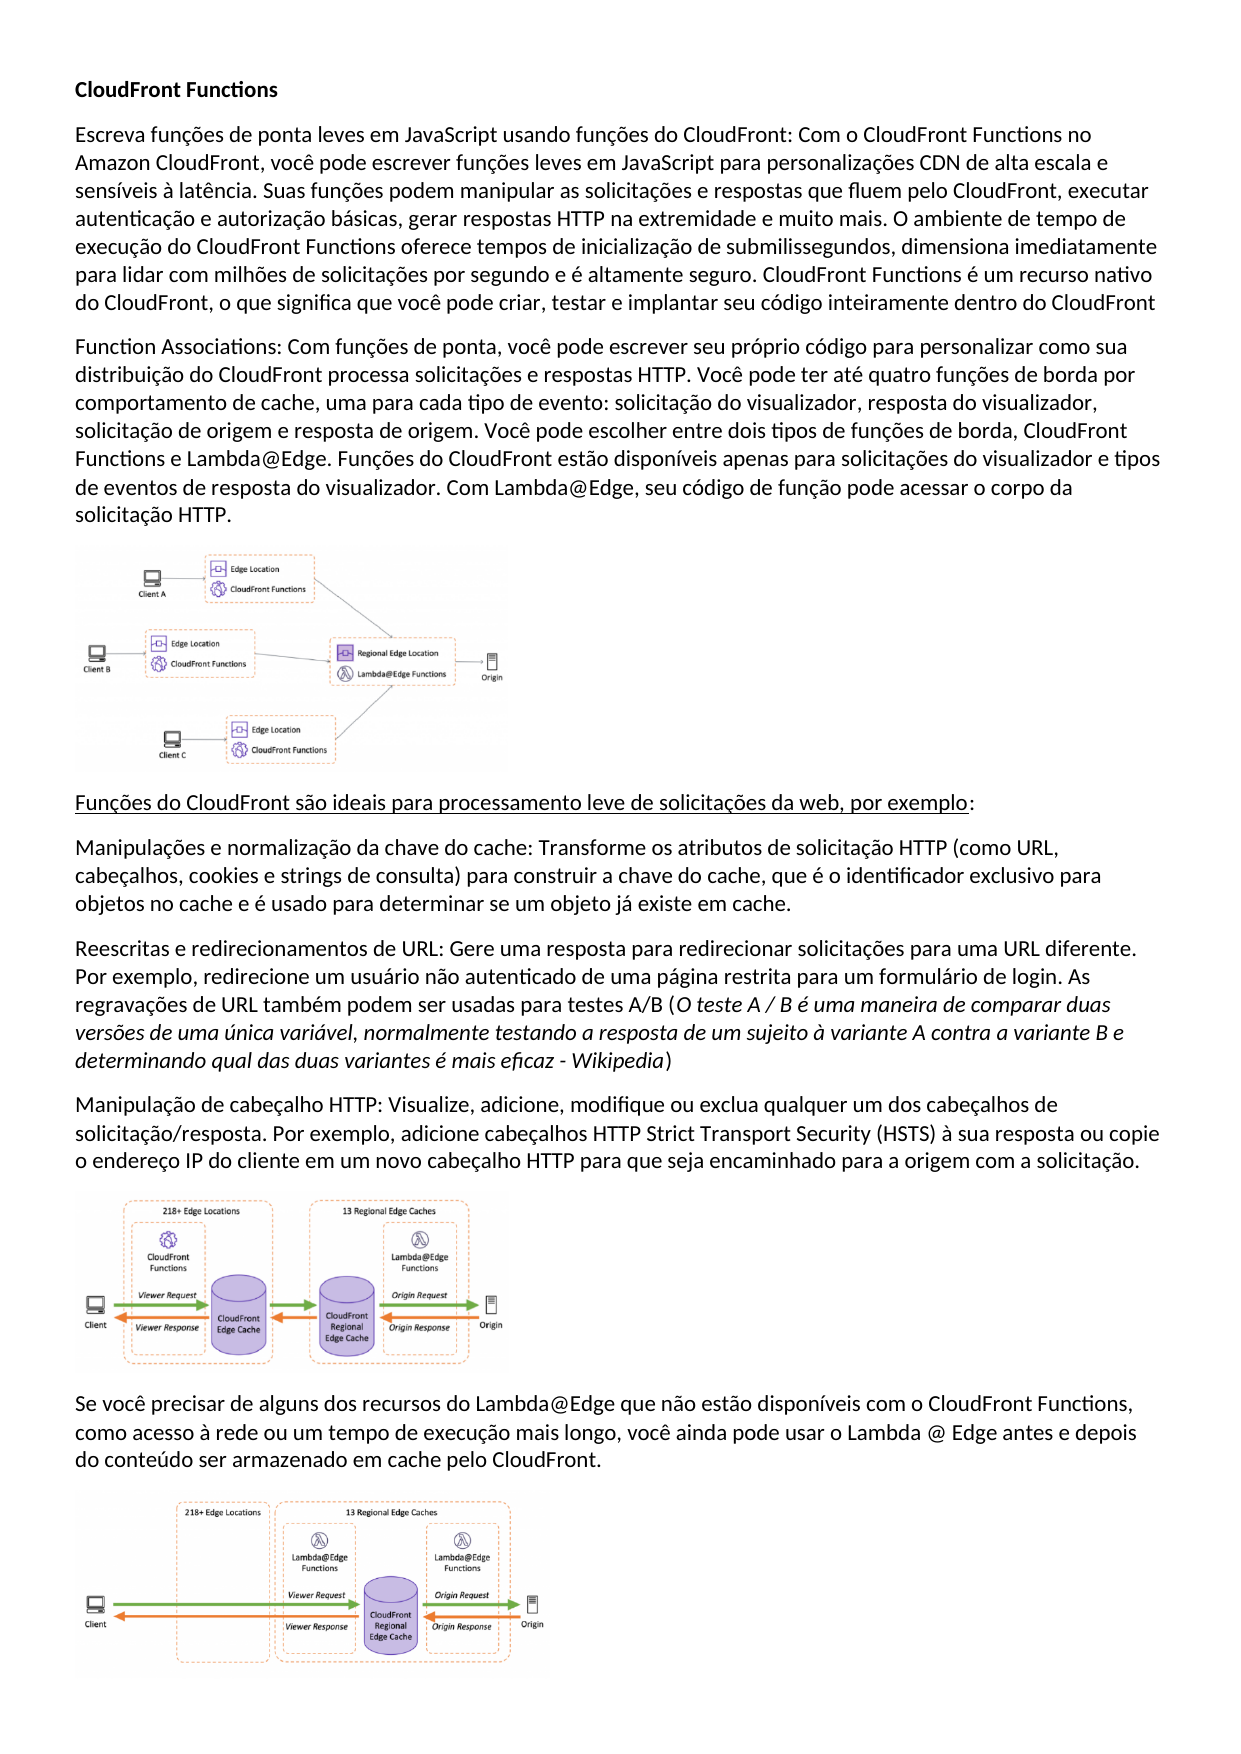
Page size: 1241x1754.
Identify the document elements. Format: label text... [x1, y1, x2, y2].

text Manipulações e normalização da chave do cache: Transforme os atributos de solicitação HTTP (como URL, cabeçalhos, cookies e strings de consulta) para construir a chave do cache, que é o identificador exclusivo para objetos no cache e é usado para determinar se um objeto já existe em cache. [75, 833, 1165, 917]
picture [75, 545, 508, 772]
text Manipulação de cabeçalho HTTP: Visualize, adicione, modifique ou exclua qualquer um dos cabeçalhos de solicitação/resposta. Por exemplo, adicione cabeçalhos HTTP Strict Transport Security (HSTS) à sua resposta ou copie o endereço IP do cliente em um novo cabeçalho HTTP para que seja encaminhado para a origem com a solicitação. [75, 1091, 1165, 1175]
text Funções do CloudFront são ideais para processamento leve de solicitações da web, por exemplo: [75, 788, 1165, 816]
text Reescritas e redirecionamentos de URL: Gere uma resposta para redirecionar solicitações para uma URL diferente. Por exemplo, redirecione um usuário não autenticado de uma página restrita para um formulário de login. As regravações de URL também podem ser usadas para testes A/B (O teste A / B é uma maneira de comparar duas versões de uma única variável, normalmente testando a resposta de um sujeito à variante A contra a variante B e determinando qual das duas variantes é mais eficaz - Wikipedia) [75, 934, 1165, 1074]
text Function Associations: Com funções de ponta, você pode escrever seu próprio código para personalizar como sua distribuição do CloudFront processa solicitações e respostas HTTP. Você pode ter até quatro funções de borda por comportamento de cache, uma para cada tipo de evento: solicitação do visualizador, resposta do visualizador, solicitação de origem e resposta de origem. Você pode escolher entre dois tipos de funções de borda, CloudFront Functions e Lambda@Edge. Funções do CloudFront estão disponíveis apenas para solicitações do visualizador e tipos de eventos de resposta do visualizador. Com Lambda@Edge, seu código de função pode acessar o corpo da solicitação HTTP. [75, 332, 1165, 529]
text Se você precisar de alguns dos recursos do Lambda@Edge que não estão disponíveis com o CloudFront Functions, como acesso à rede ou um tempo de execução mais longo, você ainda pode usar o Lambda @ Edge antes e depois do conteúdo ser armazenado em cache pelo CloudFront. [75, 1389, 1165, 1474]
text Escreva funções de ponta leves em JavaScript usando funções do CloudFront: Com o CloudFront Functions no Amazon CloudFront, você pode escrever funções leves em JavaScript para personalizações CDN de alta escala e sensíveis à latência. Suas funções podem manipular as solicitações e respostas que fluem pelo CloudFront, executar autenticação e autorização básicas, gerar respostas HTTP na extremidade e muito mais. O ambiente de tempo de execução do CloudFront Functions oferece tempos de inicialização de submilissegundos, dimensiona imediatamente para lidar com milhões de solicitações por segundo e é altamente seguro. CloudFront Functions é um recurso nativo do CloudFront, o que significa que você pode criar, testar e implantar seu código inteiramente dentro do CloudFront [75, 120, 1165, 316]
picture [75, 1191, 509, 1373]
picture [75, 1490, 550, 1679]
text CloudFront Functions [75, 75, 1165, 103]
